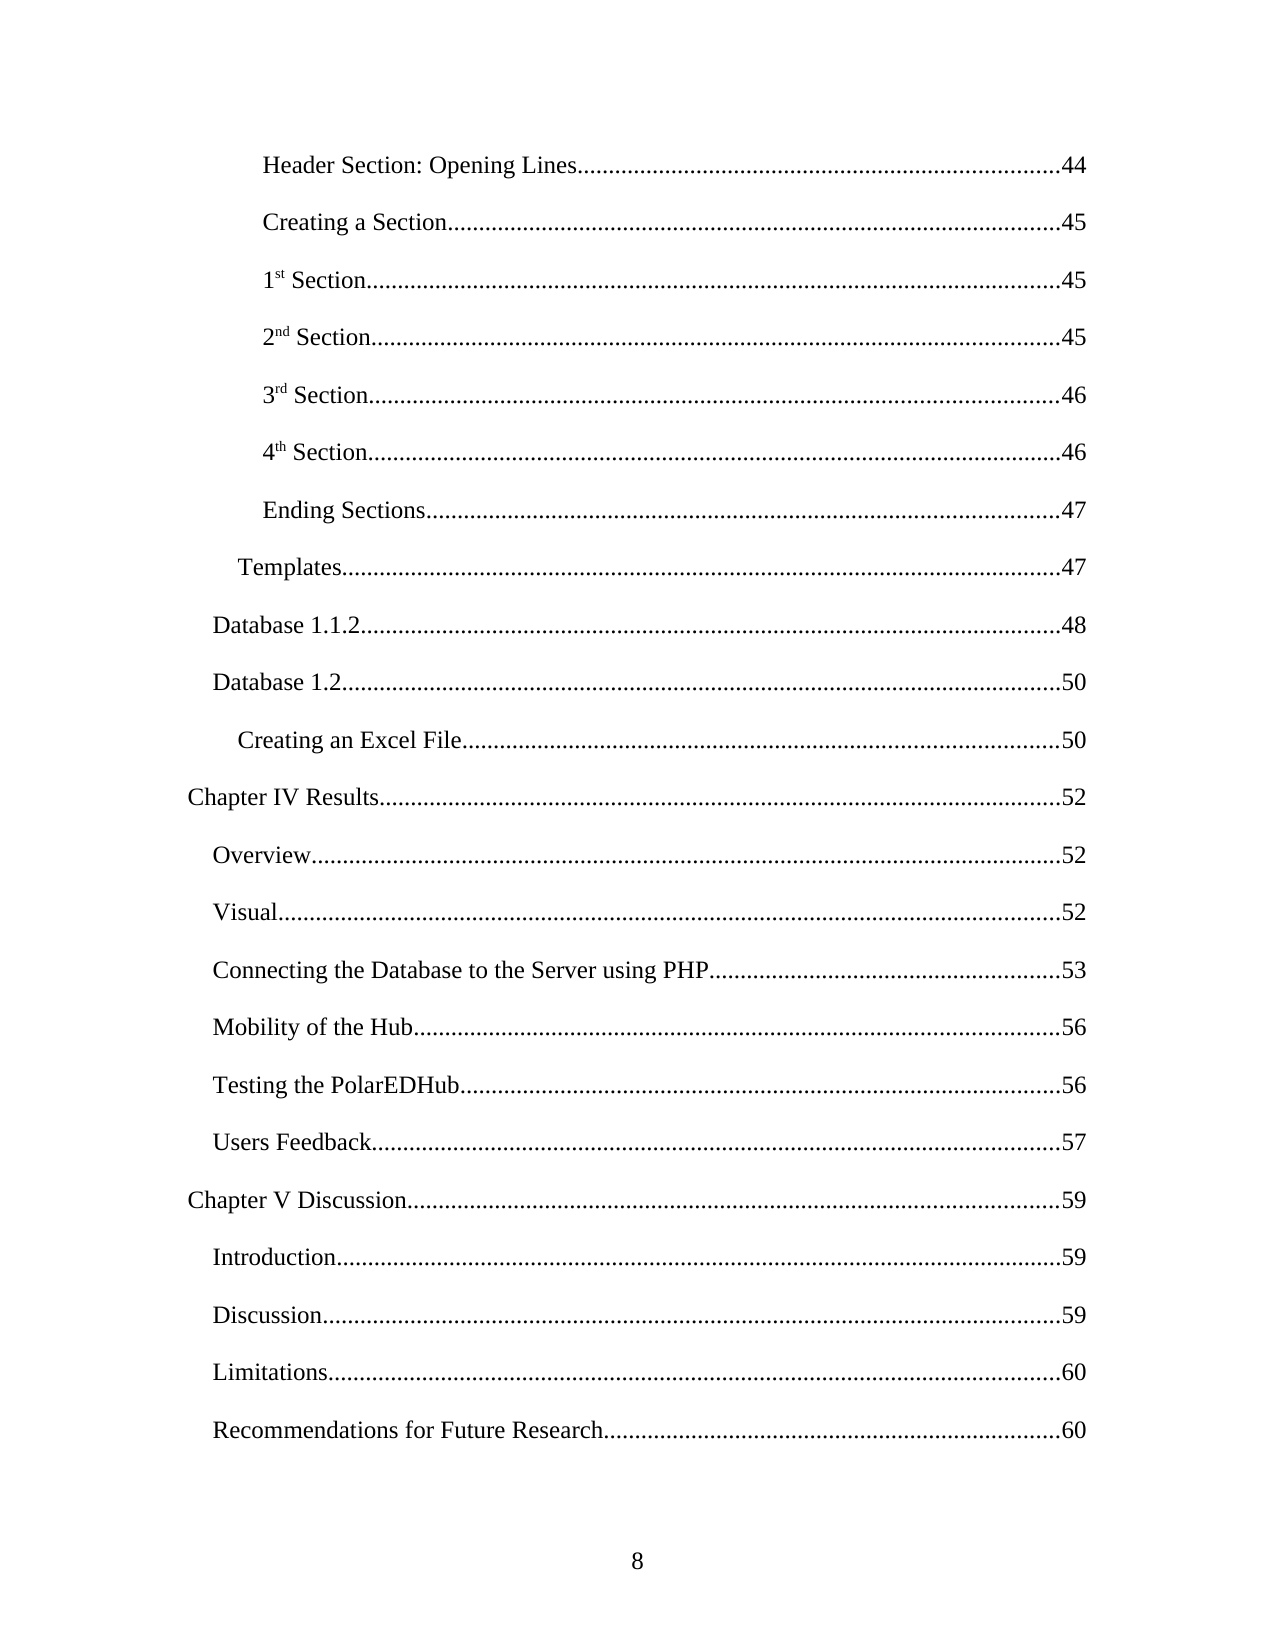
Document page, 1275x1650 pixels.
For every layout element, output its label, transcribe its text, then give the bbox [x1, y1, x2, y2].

text Mobility of the Hub 56 [212, 1012, 1087, 1041]
text Creating an Excel File 50 [237, 725, 1087, 754]
text Discussion 59 [212, 1300, 1087, 1329]
text Chapter IV Results 52 [187, 782, 1087, 811]
text Visual 52 [212, 897, 1087, 926]
text Testing the PolarEDHub 56 [212, 1070, 1087, 1099]
text Users Feedback 57 [212, 1127, 1087, 1156]
text Database 1.2 50 [212, 667, 1087, 696]
text Database 1.1.2 48 [212, 610, 1087, 639]
text Recommendations for Future Research 60 [212, 1415, 1087, 1444]
text Limitations 60 [212, 1357, 1087, 1386]
text 3rd Section 46 [262, 380, 1087, 409]
text Overview 52 [212, 840, 1087, 869]
text Ending Sections 47 [262, 495, 1087, 524]
text 4th Section 46 [262, 437, 1087, 466]
text Introduction 59 [212, 1242, 1087, 1271]
text Templates 47 [237, 552, 1087, 581]
text Connecting the Database to the Server using PHP 53 [212, 955, 1087, 984]
text Chapter V Discussion 59 [187, 1185, 1087, 1214]
text 1st Section 45 [262, 265, 1087, 294]
text Creating a Section 45 [262, 207, 1087, 236]
text Header Section: Opening Lines 44 [262, 150, 1087, 179]
text 2nd Section 45 [262, 322, 1087, 351]
